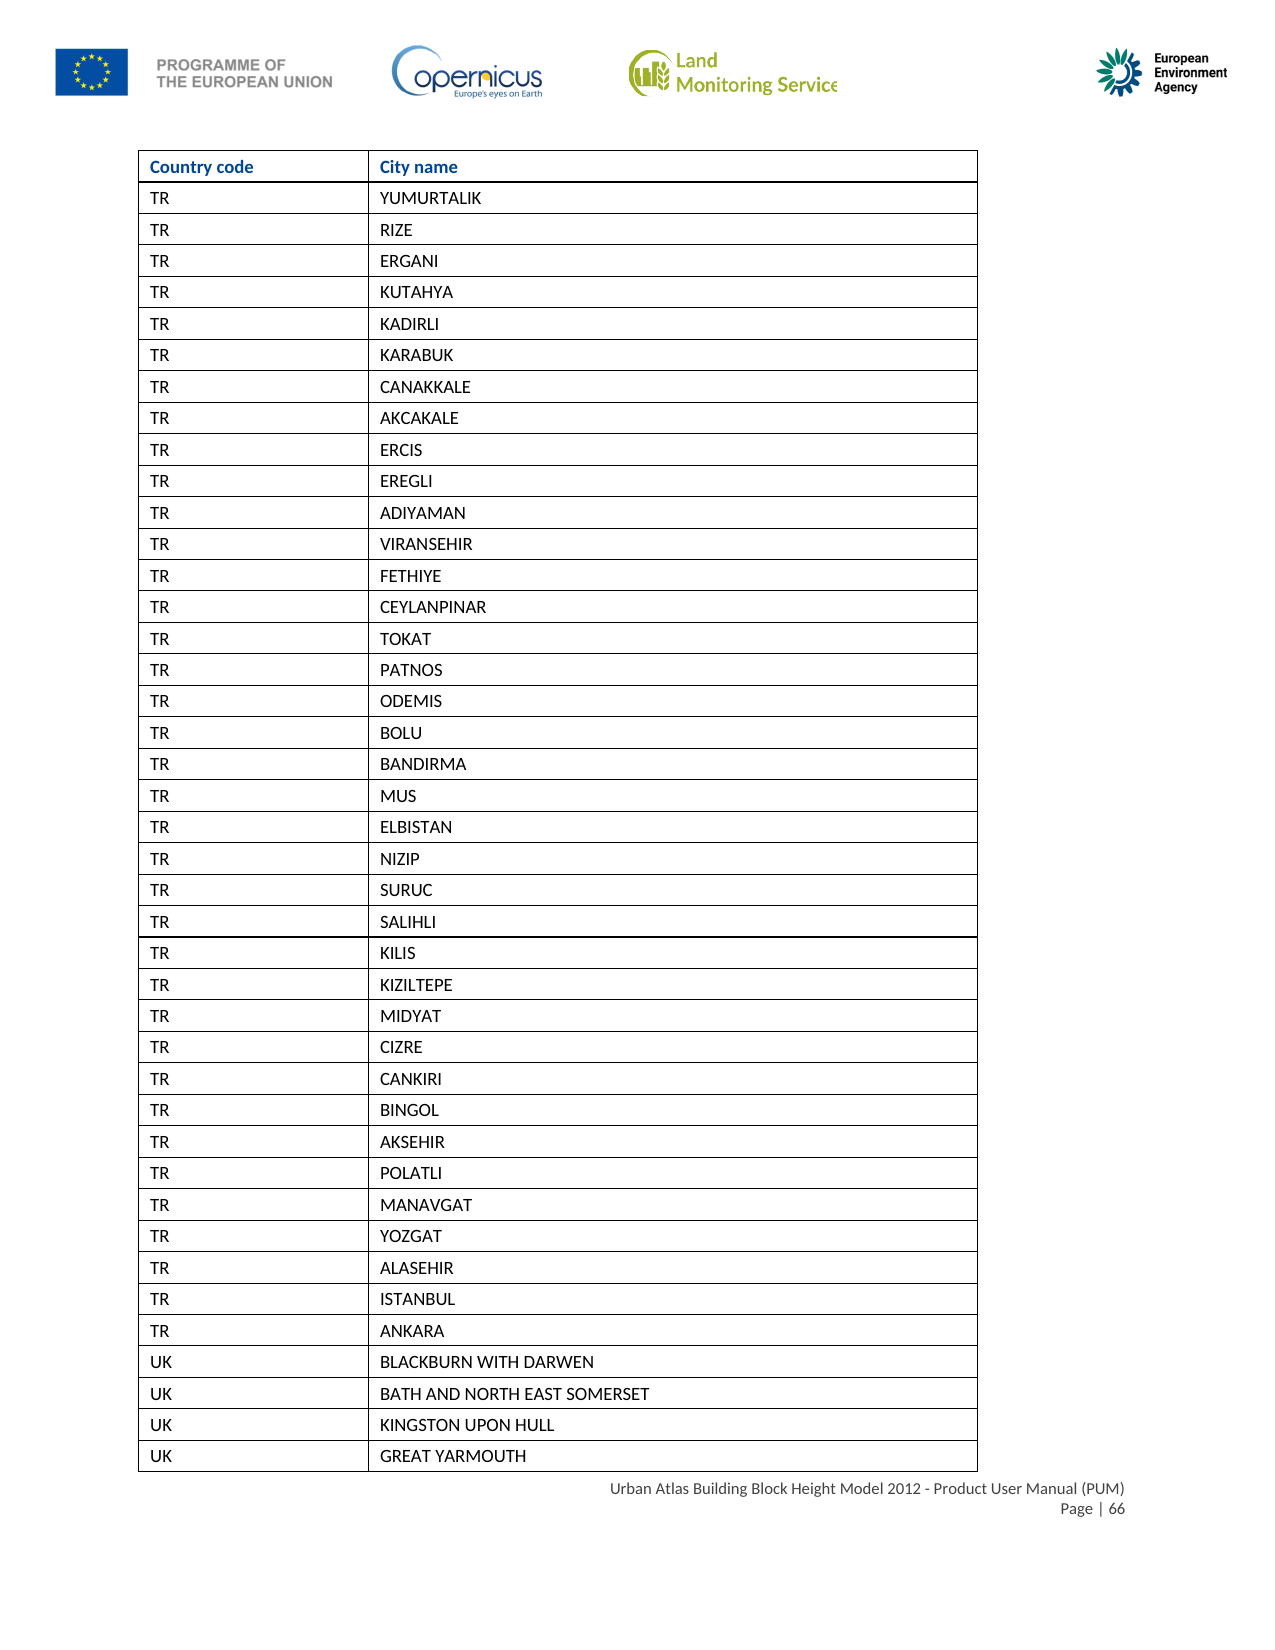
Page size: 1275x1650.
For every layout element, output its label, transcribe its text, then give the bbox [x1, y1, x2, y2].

table_cell TR [139, 529, 368, 559]
table_cell ISTANBUL [369, 1284, 977, 1314]
table_cell TR [139, 969, 368, 999]
table_cell TR [139, 938, 368, 968]
table_cell TR [139, 560, 368, 590]
table_cell TR [139, 277, 368, 307]
table_cell TR [139, 403, 368, 433]
table_header Country code [139, 151, 368, 181]
table_cell TR [139, 1284, 368, 1314]
table_cell UK [139, 1441, 368, 1471]
table_cell TR [139, 1032, 368, 1062]
table_cell TR [139, 654, 368, 685]
table_cell ERCIS [369, 434, 977, 464]
table_cell TR [139, 780, 368, 811]
table_cell FETHIYE [369, 560, 977, 590]
table_cell TR [139, 308, 368, 339]
table_cell TR [139, 1000, 368, 1031]
table_cell YUMURTALIK [369, 183, 977, 213]
table_cell MUS [369, 780, 977, 811]
table_cell CEYLANPINAR [369, 591, 977, 622]
table_cell TR [139, 1158, 368, 1188]
table_cell GREAT YARMOUTH [369, 1441, 977, 1471]
table_cell MANAVGAT [369, 1189, 977, 1219]
table_cell RIZE [369, 214, 977, 244]
table_cell BLACKBURN WITH DARWEN [369, 1346, 977, 1377]
table_header City name [369, 151, 977, 181]
table_cell KIZILTEPE [369, 969, 977, 999]
picture [29, 21, 351, 124]
table_cell UK [139, 1409, 368, 1440]
table_cell YOZGAT [369, 1221, 977, 1251]
table_cell UK [139, 1378, 368, 1408]
picture [1094, 46, 1228, 97]
table_cell SURUC [369, 875, 977, 905]
table_cell VIRANSEHIR [369, 529, 977, 559]
table_cell MIDYAT [369, 1000, 977, 1031]
table_cell TR [139, 214, 368, 244]
table_cell ELBISTAN [369, 812, 977, 842]
table_cell EREGLI [369, 466, 977, 496]
table_cell CANAKKALE [369, 371, 977, 402]
table_cell ADIYAMAN [369, 497, 977, 527]
table_cell TR [139, 875, 368, 905]
table_cell TR [139, 1095, 368, 1125]
table_cell KARABUK [369, 340, 977, 370]
picture [628, 50, 837, 97]
table_cell TR [139, 497, 368, 527]
table_cell TR [139, 340, 368, 370]
table_cell CANKIRI [369, 1063, 977, 1094]
table_cell TR [139, 1252, 368, 1282]
table_cell BATH AND NORTH EAST SOMERSET [369, 1378, 977, 1408]
table_cell TR [139, 843, 368, 873]
table_cell TR [139, 466, 368, 496]
table_cell POLATLI [369, 1158, 977, 1188]
table_cell KILIS [369, 938, 977, 968]
table_cell SALIHLI [369, 906, 977, 936]
table_cell TR [139, 1315, 368, 1345]
table_cell AKSEHIR [369, 1126, 977, 1157]
table_cell TR [139, 591, 368, 622]
table_cell TR [139, 371, 368, 402]
table_cell TR [139, 1189, 368, 1219]
table_cell BINGOL [369, 1095, 977, 1125]
table_cell ODEMIS [369, 686, 977, 716]
table_cell TR [139, 623, 368, 653]
table_cell TR [139, 1221, 368, 1251]
table_cell TOKAT [369, 623, 977, 653]
table_cell PATNOS [369, 654, 977, 685]
table_cell BOLU [369, 717, 977, 748]
table_cell TR [139, 906, 368, 936]
table_cell UK [139, 1346, 368, 1377]
table_cell TR [139, 686, 368, 716]
table_cell TR [139, 1126, 368, 1157]
table_cell TR [139, 183, 368, 213]
table_cell TR [139, 1063, 368, 1094]
table_cell BANDIRMA [369, 749, 977, 779]
table_cell TR [139, 812, 368, 842]
table_cell KUTAHYA [369, 277, 977, 307]
table_cell TR [139, 717, 368, 748]
table_cell CIZRE [369, 1032, 977, 1062]
table_cell NIZIP [369, 843, 977, 873]
table_cell ERGANI [369, 245, 977, 276]
table_cell TR [139, 749, 368, 779]
table_cell AKCAKALE [369, 403, 977, 433]
table_cell ANKARA [369, 1315, 977, 1345]
table_cell ALASEHIR [369, 1252, 977, 1282]
table_cell TR [139, 434, 368, 464]
picture [371, 15, 560, 130]
table_cell KINGSTON UPON HULL [369, 1409, 977, 1440]
table_cell TR [139, 245, 368, 276]
table_cell KADIRLI [369, 308, 977, 339]
